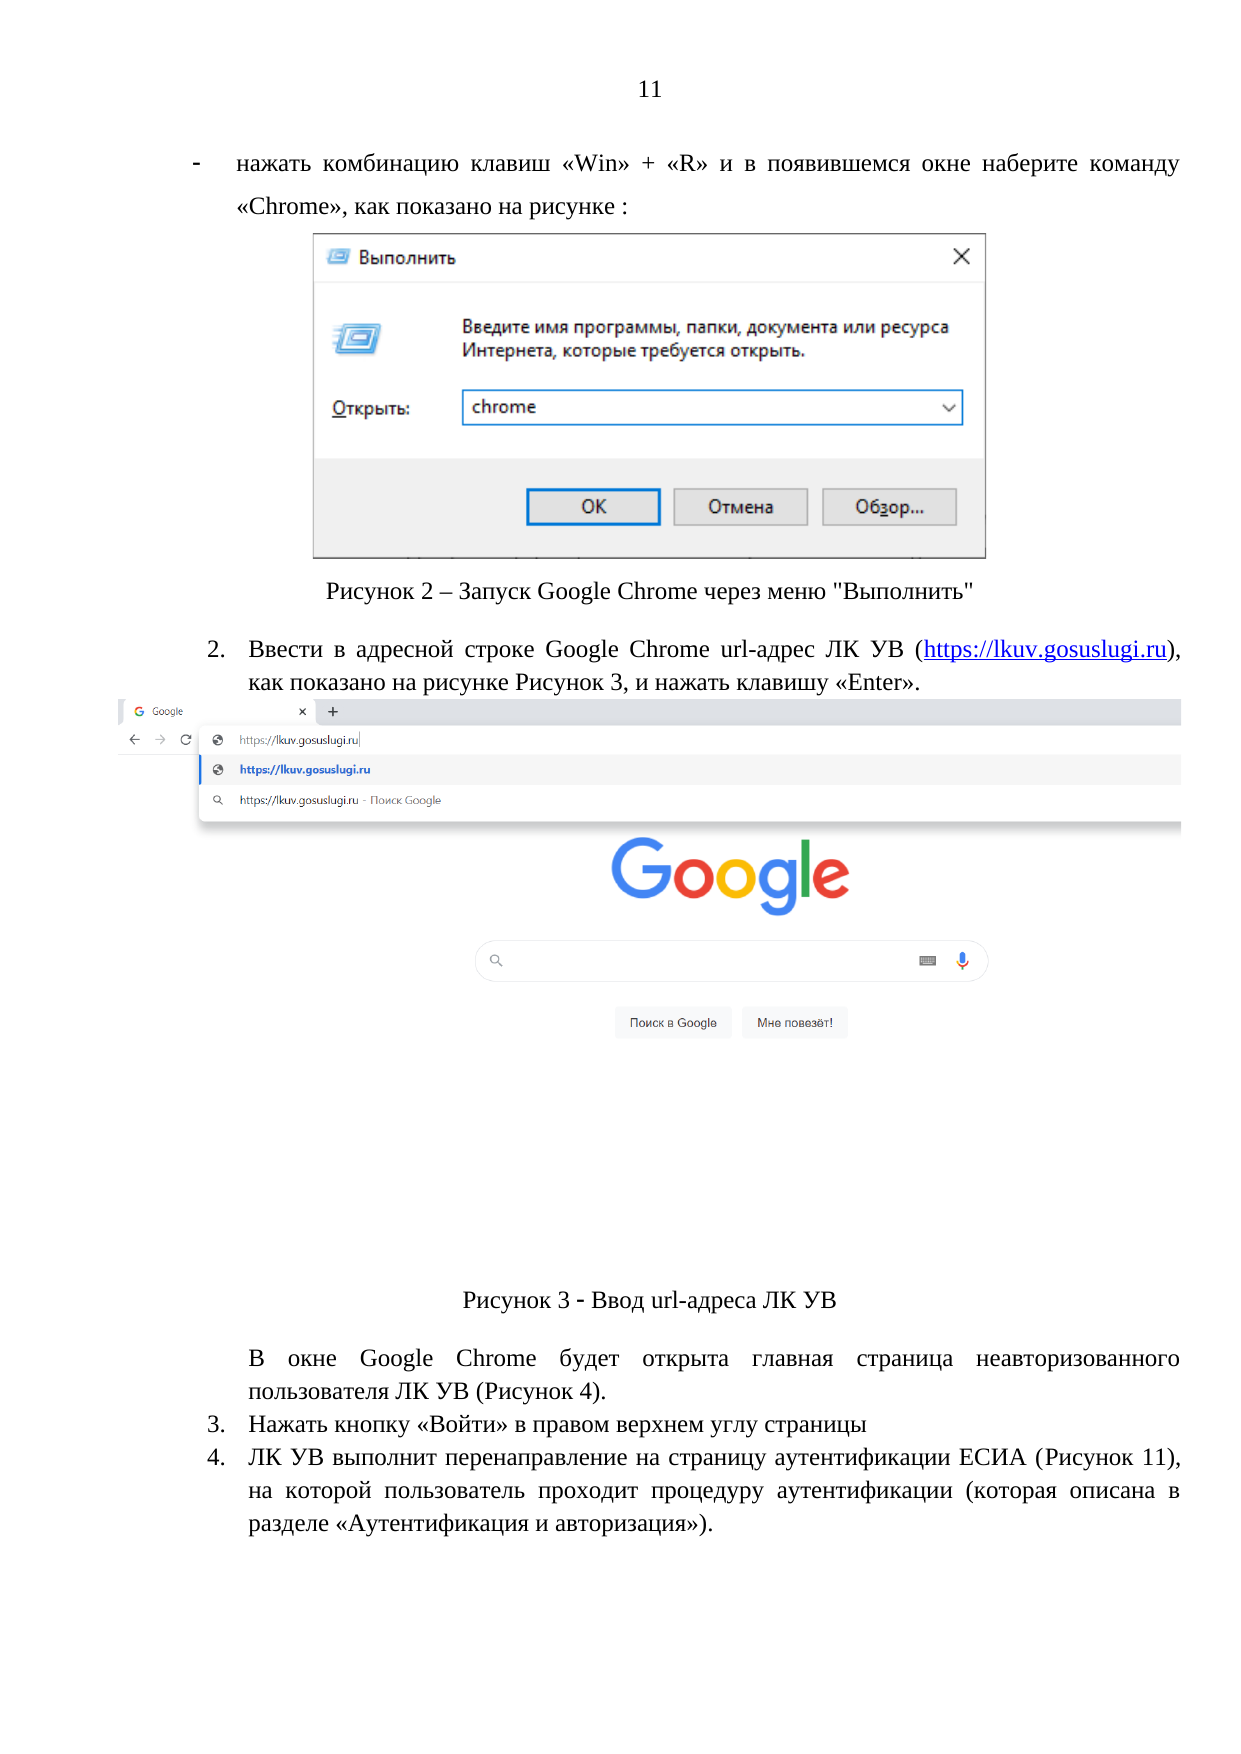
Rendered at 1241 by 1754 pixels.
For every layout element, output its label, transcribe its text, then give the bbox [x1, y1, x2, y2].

picture [118, 699, 1182, 1268]
text Ввести в адресной строке Google Chrome url-адрес ЛК УВ (https://lkuv.gosuslugi.ru), как показано на рисунке 3, и нажать клавишу «Enter». [207, 634, 1181, 696]
list В окне Google Chrome будет открыта главная страница неавторизованного пользователя ЛК УВ (рисунок 4). [248, 1343, 1181, 1404]
text нажать комбинацию клавиш «Win» + «R» и в появившемся окне наберите команду «Chrome», как показано на рисунке 2: [192, 148, 1181, 219]
text Рисунок 3 Ввод url-адреса ЛК УВ [118, 1285, 1181, 1313]
text Нажать кнопку «Войти» в правом верхнем углу страницы [207, 1409, 1181, 1438]
picture [312, 233, 987, 559]
text ЛК УВ выполнит перенаправление на страницу аутентификации ЕСИА (рисунок 11), на которой пользователь проходит процедуру аутентификации (которая описана в разделе «Аутентификация и авторизация»). [207, 1442, 1181, 1537]
text Рисунок 2 – Запуск Google Chrome через меню "Выполнить" [118, 576, 1181, 604]
